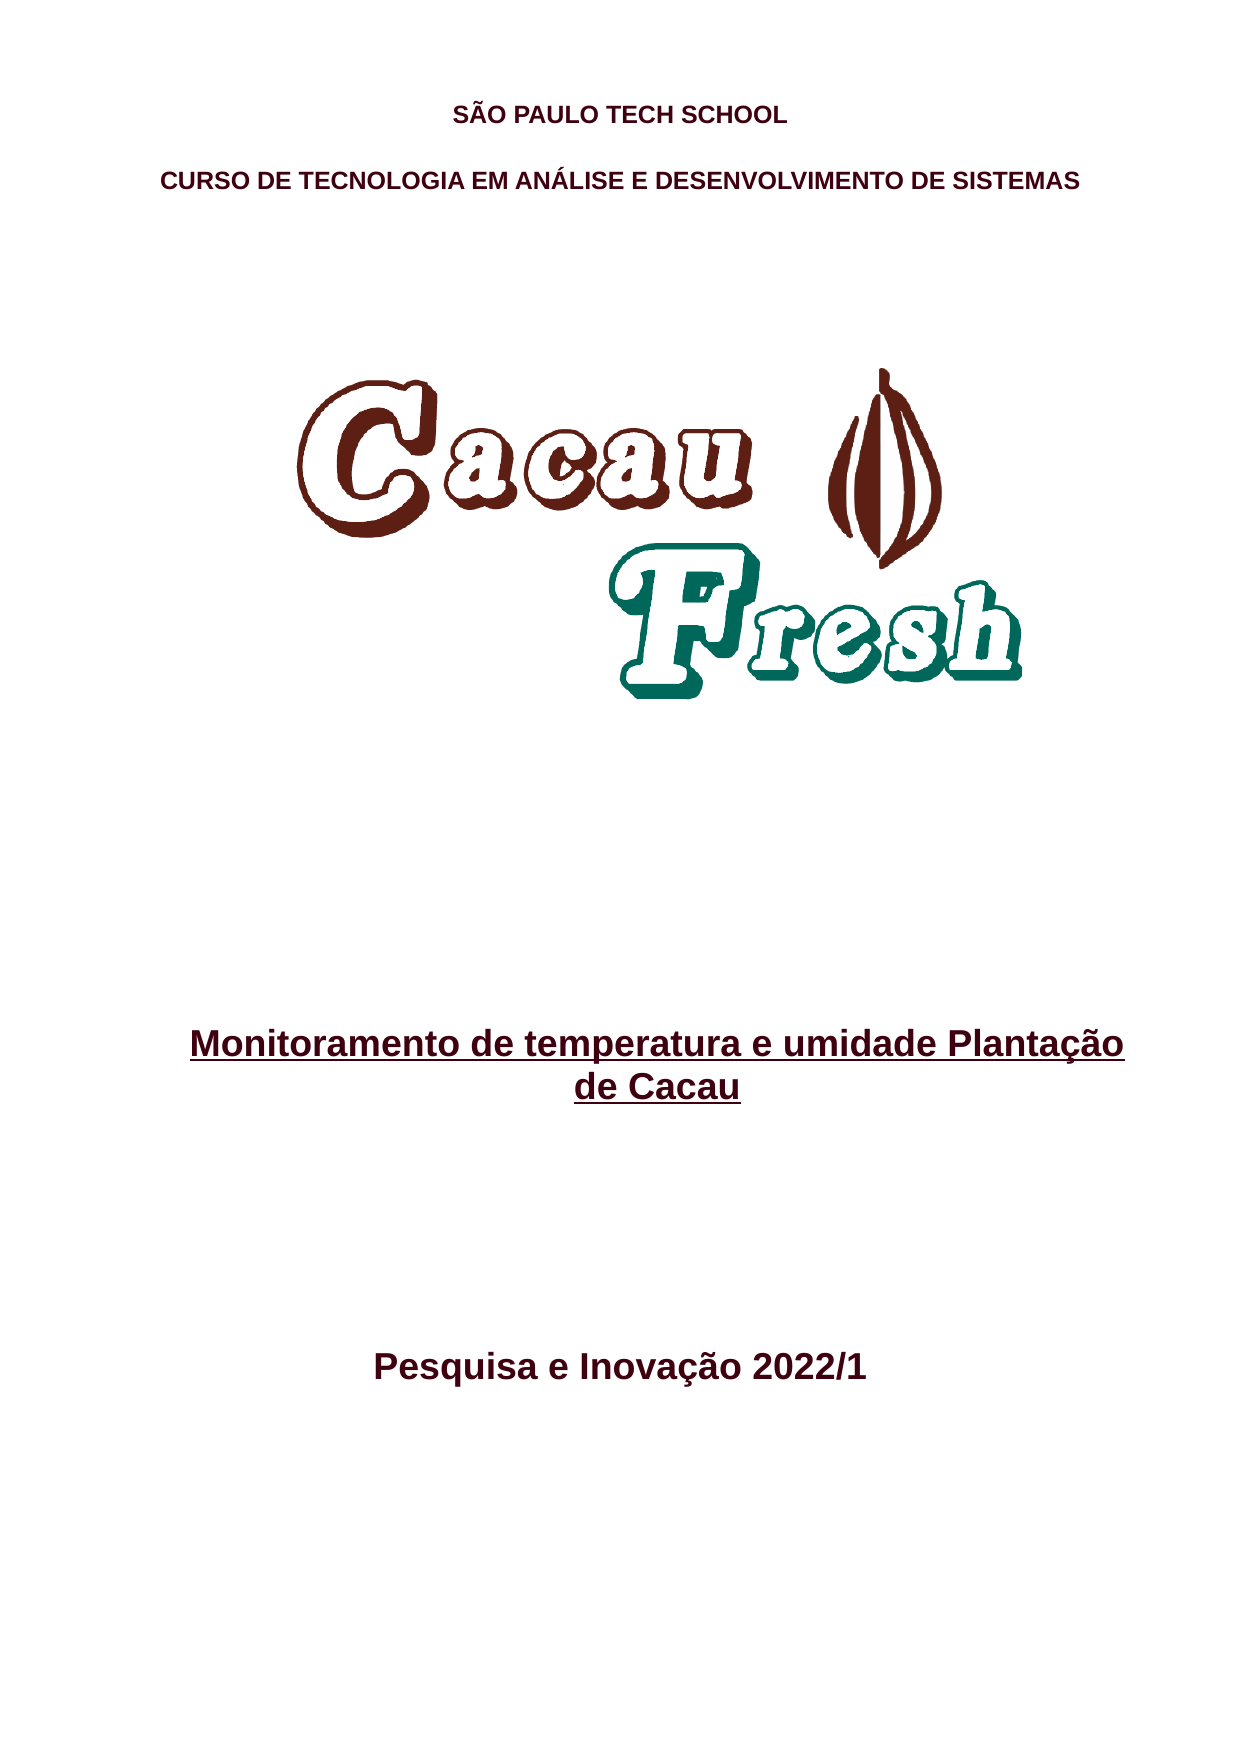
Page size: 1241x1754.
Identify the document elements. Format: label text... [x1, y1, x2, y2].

picture [291, 295, 1023, 880]
text SÃO PAULO TECH SCHOOL [100, 100, 1140, 129]
text Pesquisa e Inovação 2022/1 [100, 1344, 1140, 1387]
text CURSO DE TECNOLOGIA EM ANÁLISE E DESENVOLVIMENTO DE SISTEMAS [100, 166, 1140, 195]
subtitle Monitoramento de temperatura e umidade Plantação de Cacau [174, 984, 1140, 1107]
